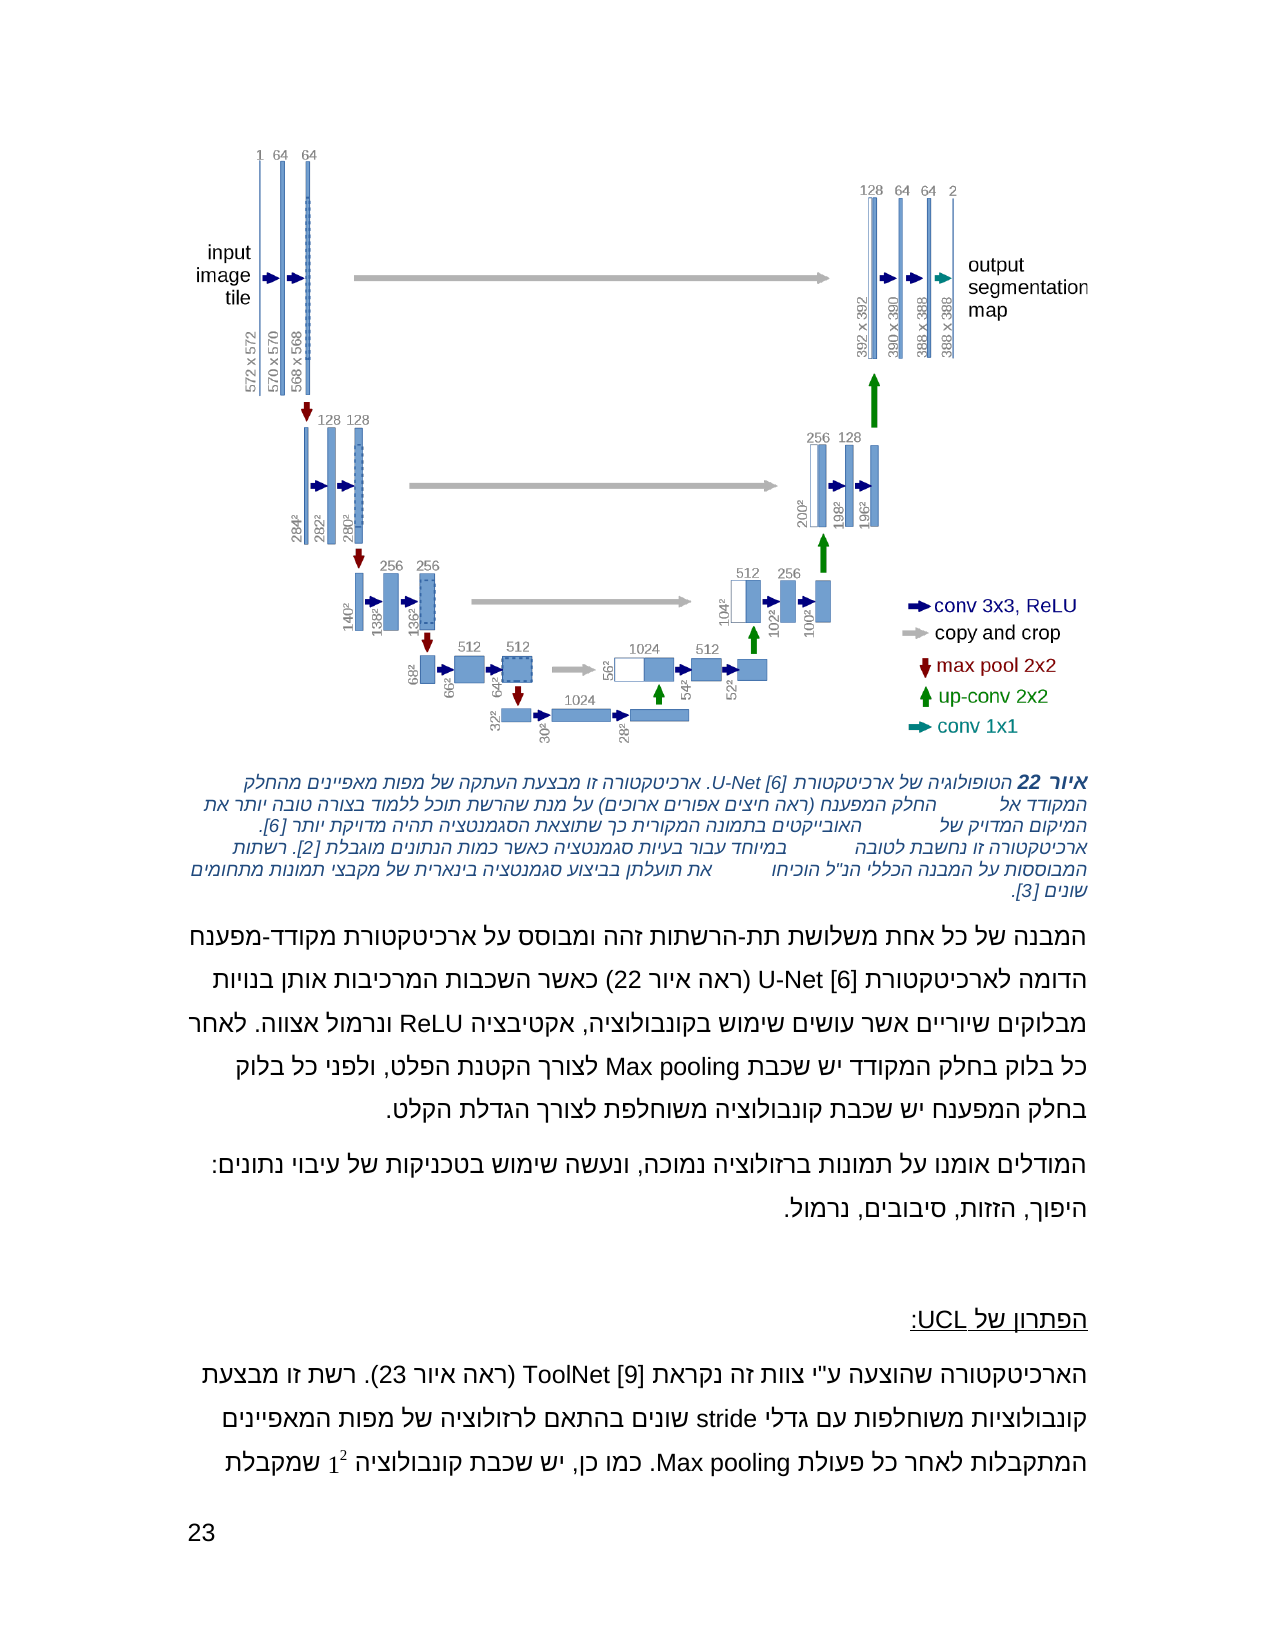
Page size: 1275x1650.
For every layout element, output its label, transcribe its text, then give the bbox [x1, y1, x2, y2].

picture [196, 150, 1088, 743]
text הפתרון של UCL: [187, 1305, 1087, 1333]
text המודלים אומנו על תמונות ברזולוציה נמוכה, ונעשה שימוש בטכניקות של עיבוי נתונים: היפוך, הזזות, סיבובים, נרמול. [187, 1150, 1087, 1222]
text איור 22 הטופולוגיה של ארכיטקטורת U-Net [6]. ארכיטקטורה זו מבצעת העתקה של מפות מאפיינים מהחלק המקודד אל החלק המפענח (ראה חיצים אפורים ארוכים) על מנת שהרשת תוכל ללמוד בצורה טובה יותר את המיקום המדויק של האובייקטים בתמונה המקורית כך שתוצאת הסגמנטציה תהיה מדויקת יותר [6]. ארכיטקטורה זו נחשבת לטובה במיוחד עבור בעיות סגמנטציה כאשר כמות הנתונים מוגבלת [2]. רשתות המבוססות על המבנה הכללי הנ"ל הוכיחו את תועלתן בביצוע סגמנטציה בינארית של מקבצי תמונות מתחומים שונים [3]. [187, 770, 1087, 901]
text המבנה של כל אחת משלושת תת-הרשתות זהה ומבוסס על ארכיטקטורת מקודד-מפענח הדומה לארכיטקטורת U-Net [6] (ראה איור 22) כאשר השכבות המרכיבות אותן בנויות מבלוקים שיוריים אשר עושים שימוש בקונבולוציה, אקטיבציה ReLU ונרמול אצווה. לאחר כל בלוק בחלק המקודד יש שכבת Max pooling לצורך הקטנת הפלט, ולפני כל בלוק בחלק המפענח יש שכבת קונבולוציה משוחלפת לצורך הגדלת הקלט. [187, 922, 1087, 1123]
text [187, 1360, 1087, 1478]
